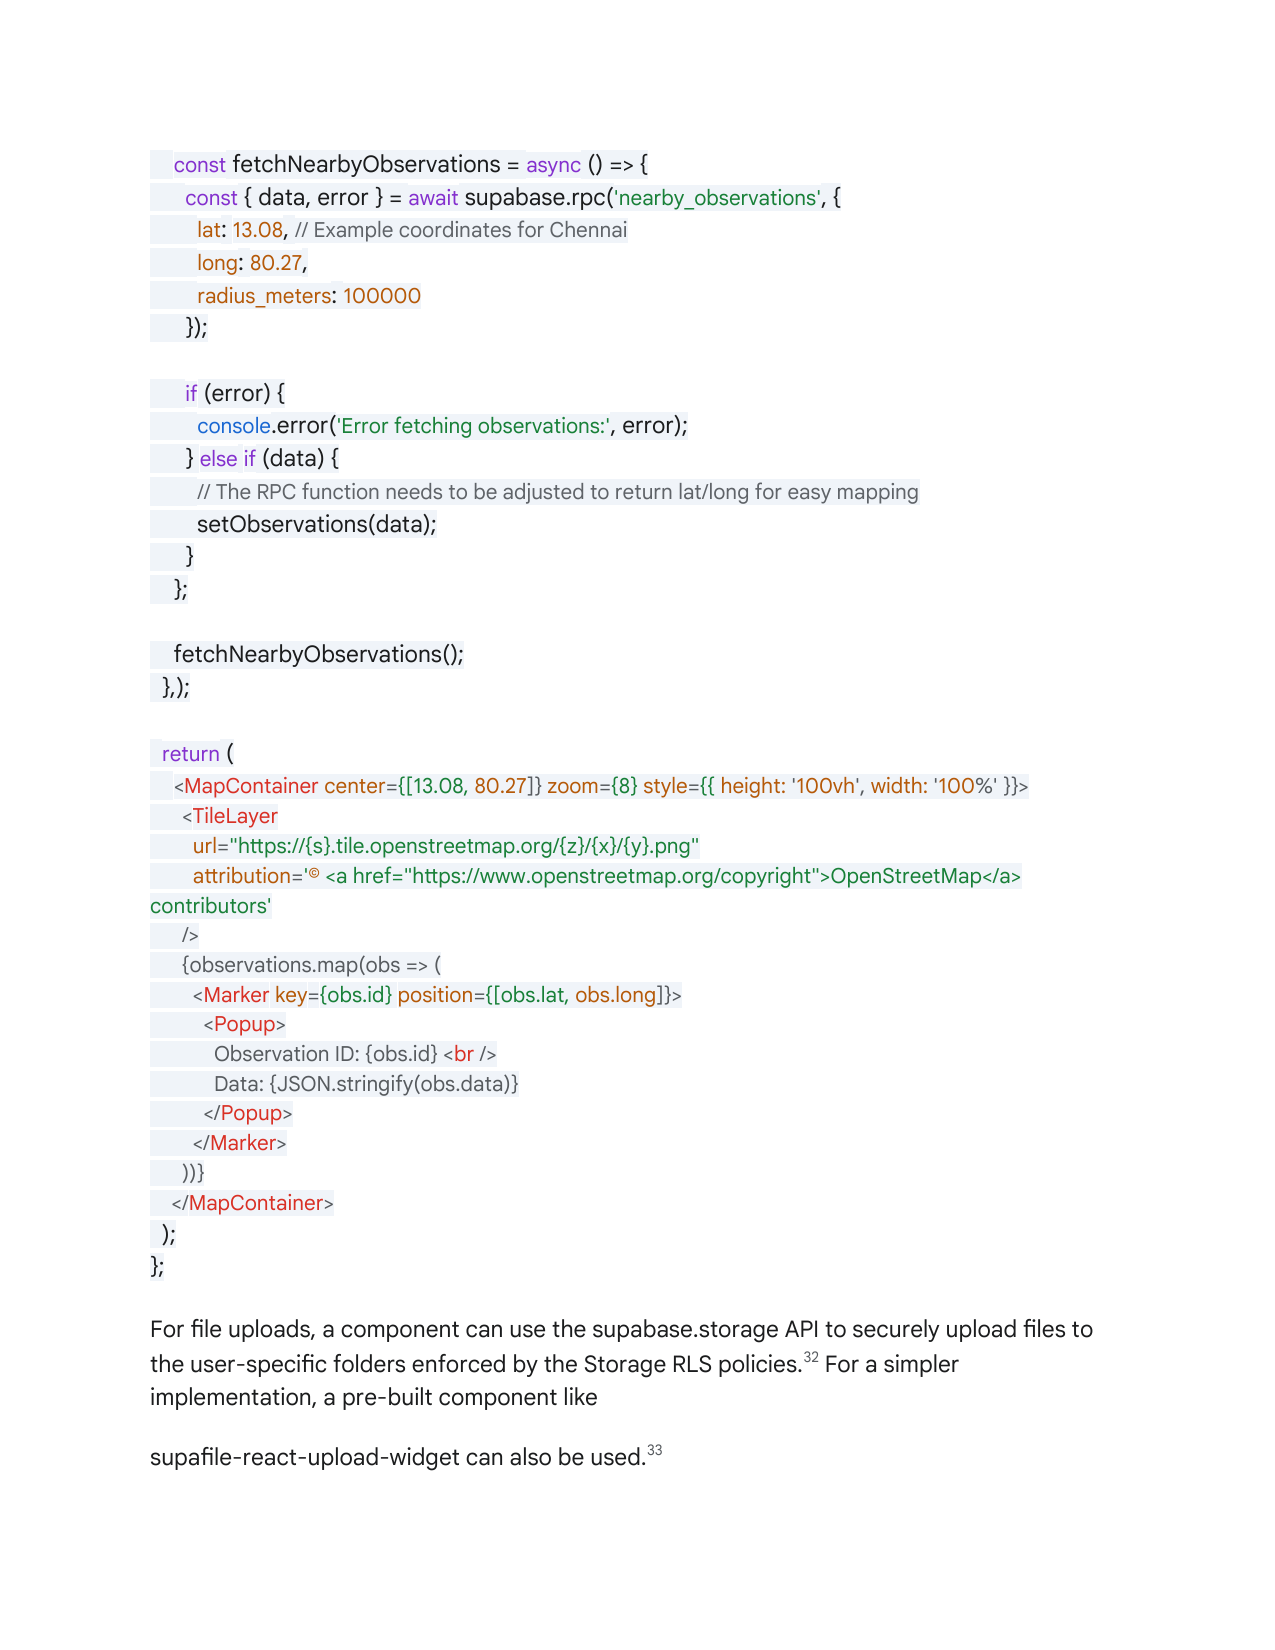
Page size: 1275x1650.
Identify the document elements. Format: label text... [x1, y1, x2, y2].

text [150, 150, 1125, 1311]
text For file uploads, a component can use the supabase.storage API to securely upload files to the user-specific folders enforced by the Storage RLS policies.32 For a simpler implementation, a pre-built component like [150, 1315, 1125, 1412]
text supafile-react-upload-widget can also be used.33 [150, 1441, 1125, 1472]
